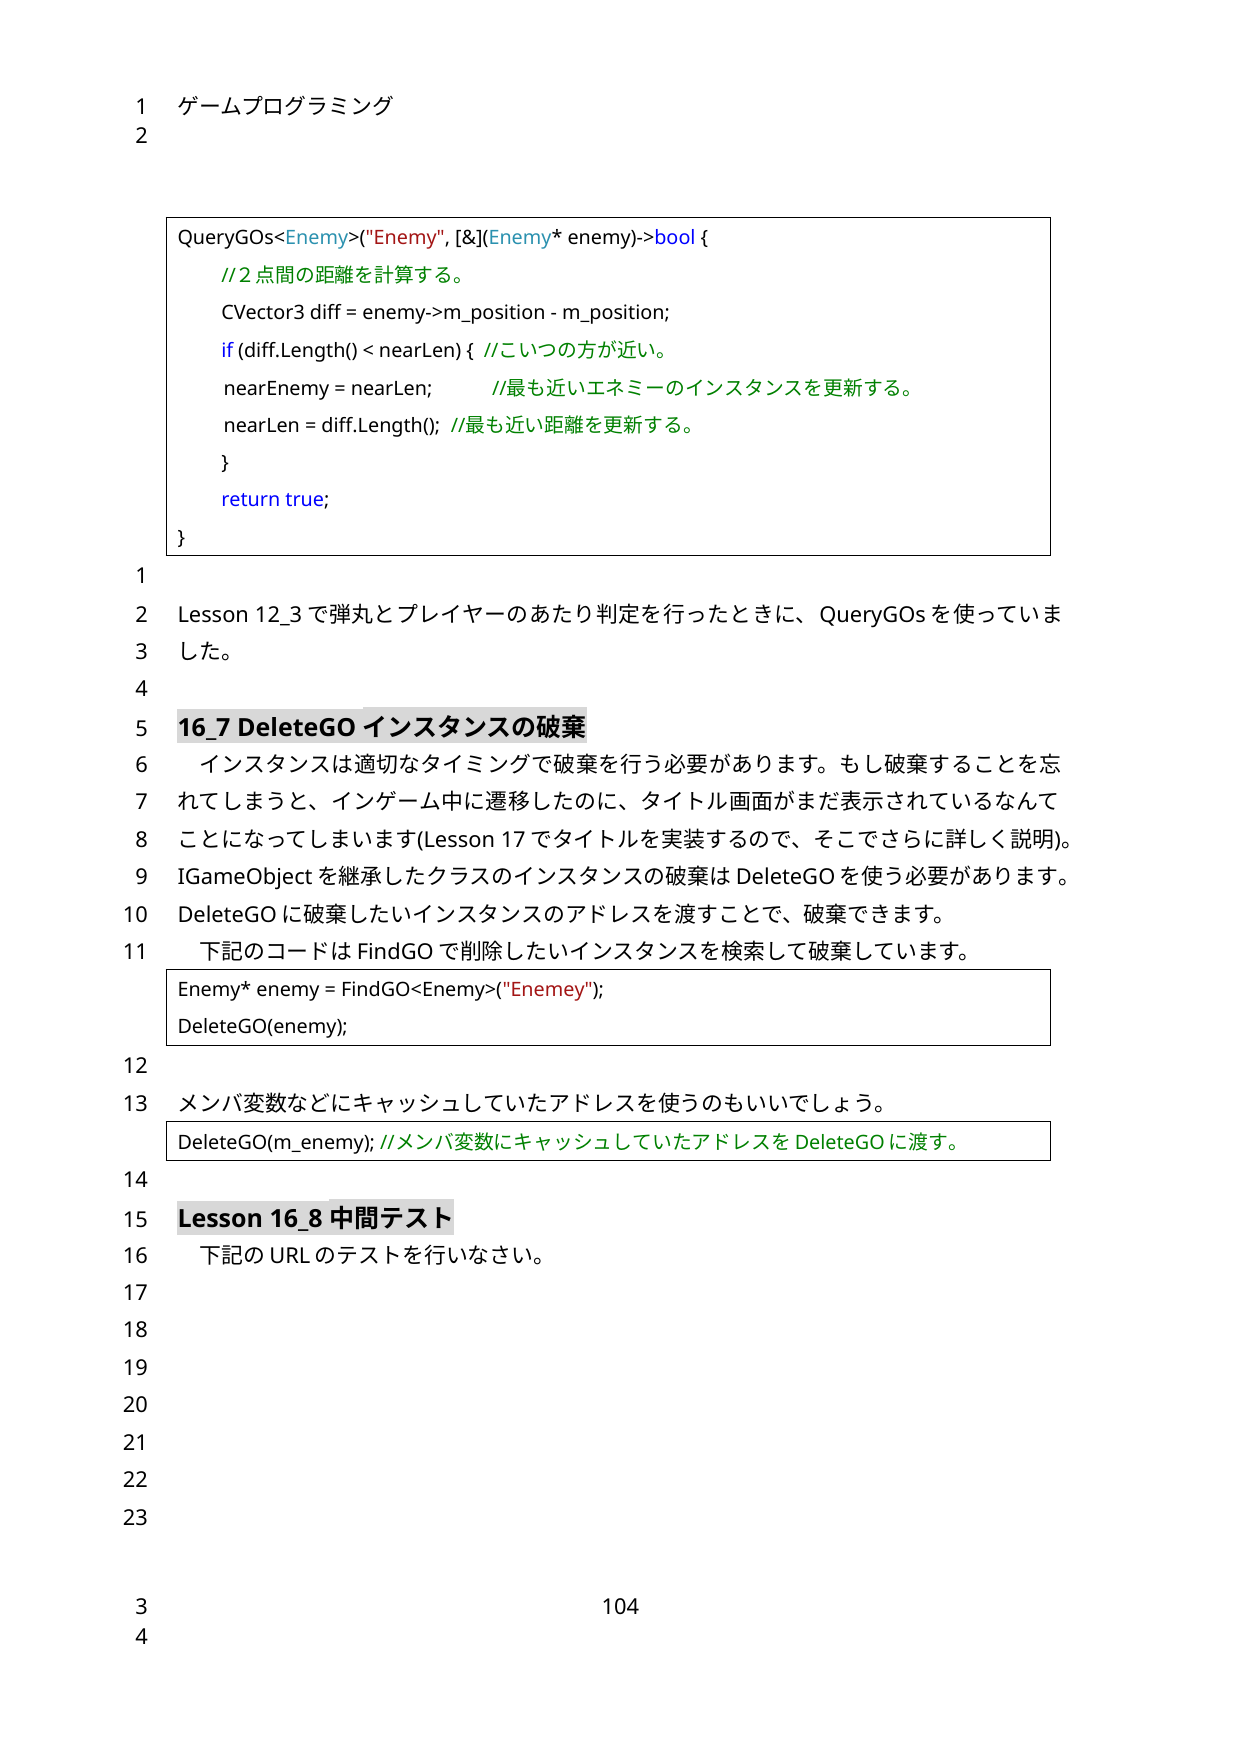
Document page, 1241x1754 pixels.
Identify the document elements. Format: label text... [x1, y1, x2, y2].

subtitle Lesson 16_8 中間テスト [177, 1198, 1063, 1236]
table_header Enemy* enemy = FindGO<Enemy>("Enemey"); DeleteGO(enemy); [167, 970, 1050, 1045]
text DeleteGOに破棄したいインスタンスのアドレスを渡すことで、破棄できます。 [177, 894, 1063, 931]
text インスタンスは適切なタイミングで破棄を行う必要があります。もし破棄することを忘れてしまうと、インゲーム中に遷移したのに、タイトル画面がまだ表示されているなんてことになってしまいます(Lesson 17でタイトルを実装するので、そこでさらに詳しく説明)。 [177, 744, 1063, 856]
text 下記のコードはFindGOで削除したいインスタンスを検索して破棄しています。 [177, 931, 1063, 969]
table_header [167, 218, 1050, 555]
text メンバ変数などにキャッシュしていたアドレスを使うのもいいでしょう。 [177, 1083, 1063, 1121]
text Lesson 12_3で弾丸とプレイヤーのあたり判定を行ったときに、QueryGOsを使っていました。 [177, 594, 1063, 669]
text 下記のURLのテストを行いなさい。 [177, 1236, 1063, 1273]
text IGameObjectを継承したクラスのインスタンスの破棄はDeleteGOを使う必要があります。 [177, 856, 1063, 894]
subtitle 16_7 DeleteGO インスタンスの破棄 [177, 706, 1063, 744]
table_header DeleteGO(m_enemy); //メンバ変数にキャッシュしていたアドレスをDeleteGOに渡す。 [167, 1122, 1050, 1159]
